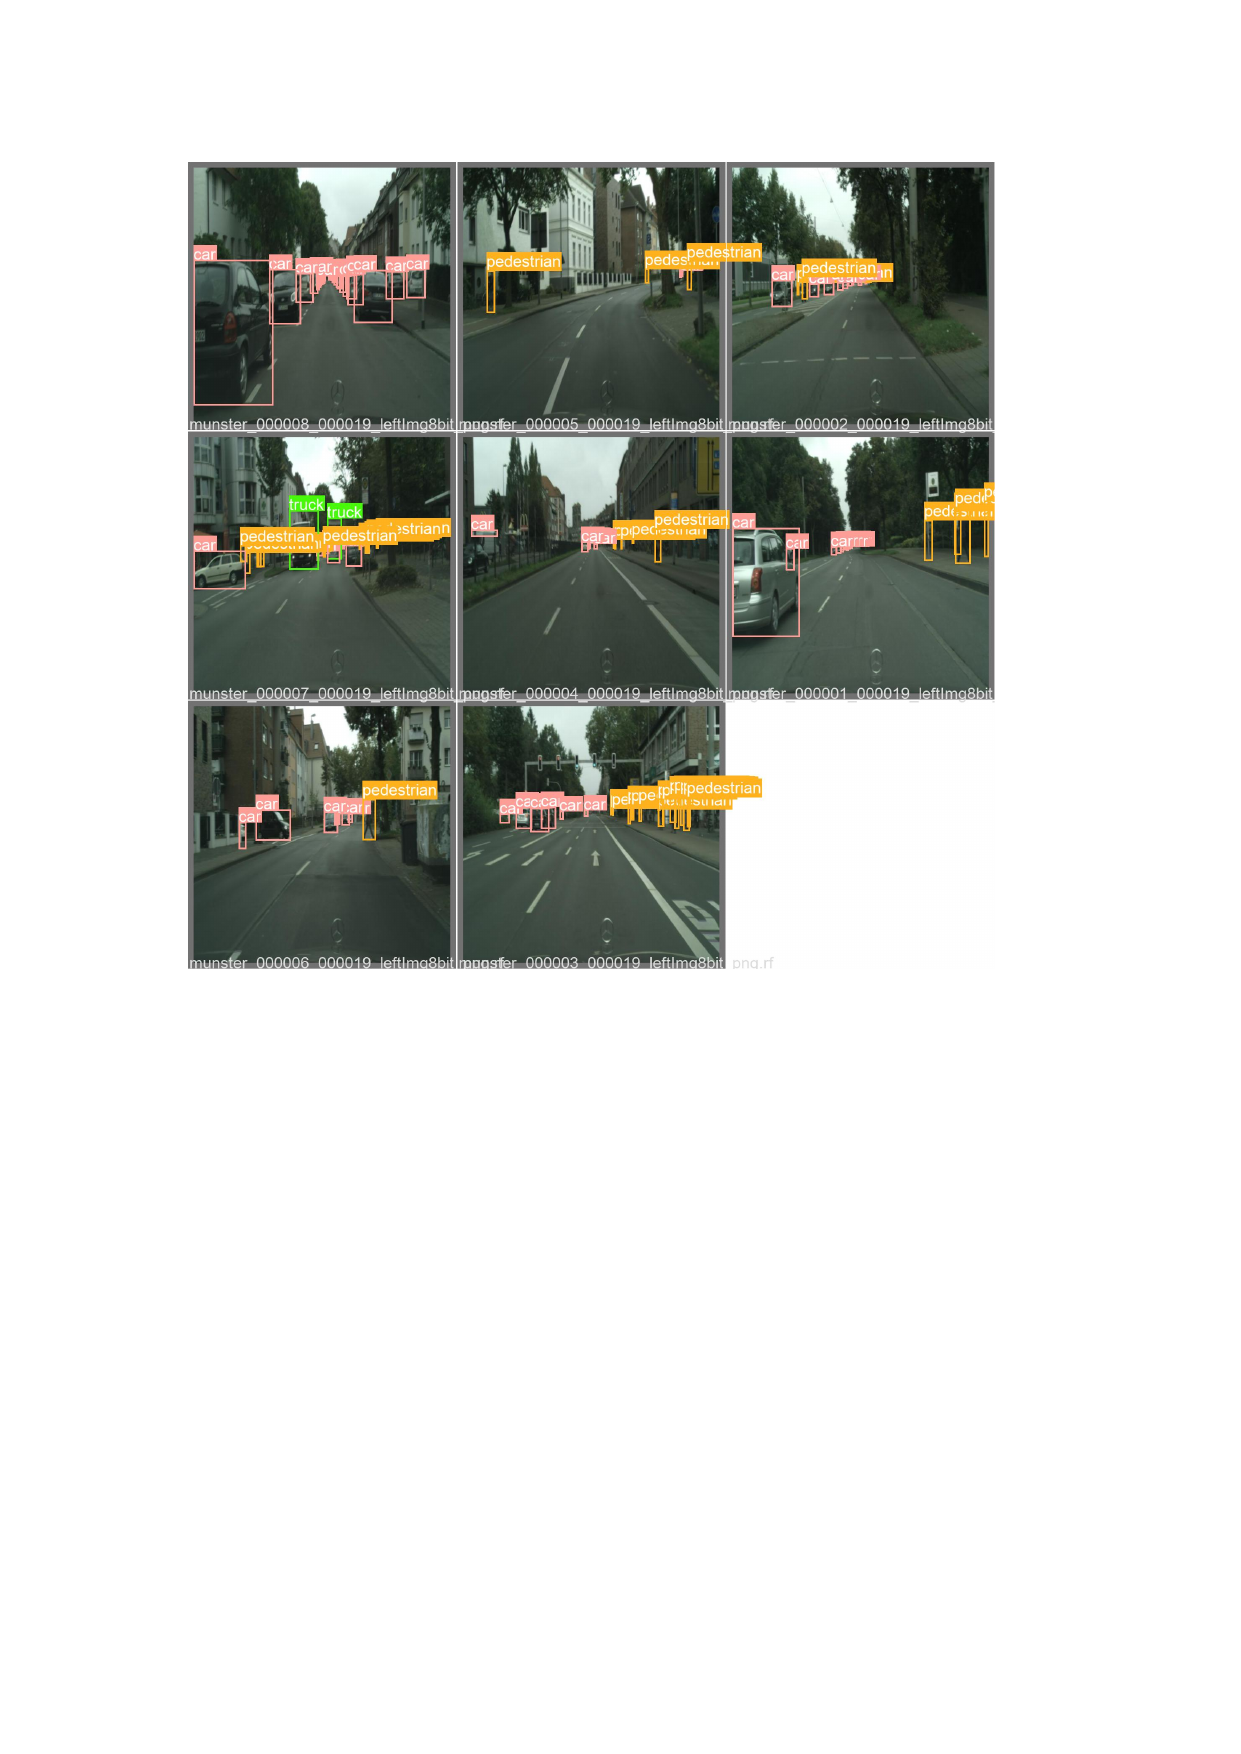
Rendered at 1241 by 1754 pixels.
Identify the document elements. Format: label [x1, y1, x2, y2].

picture [187, 162, 995, 969]
